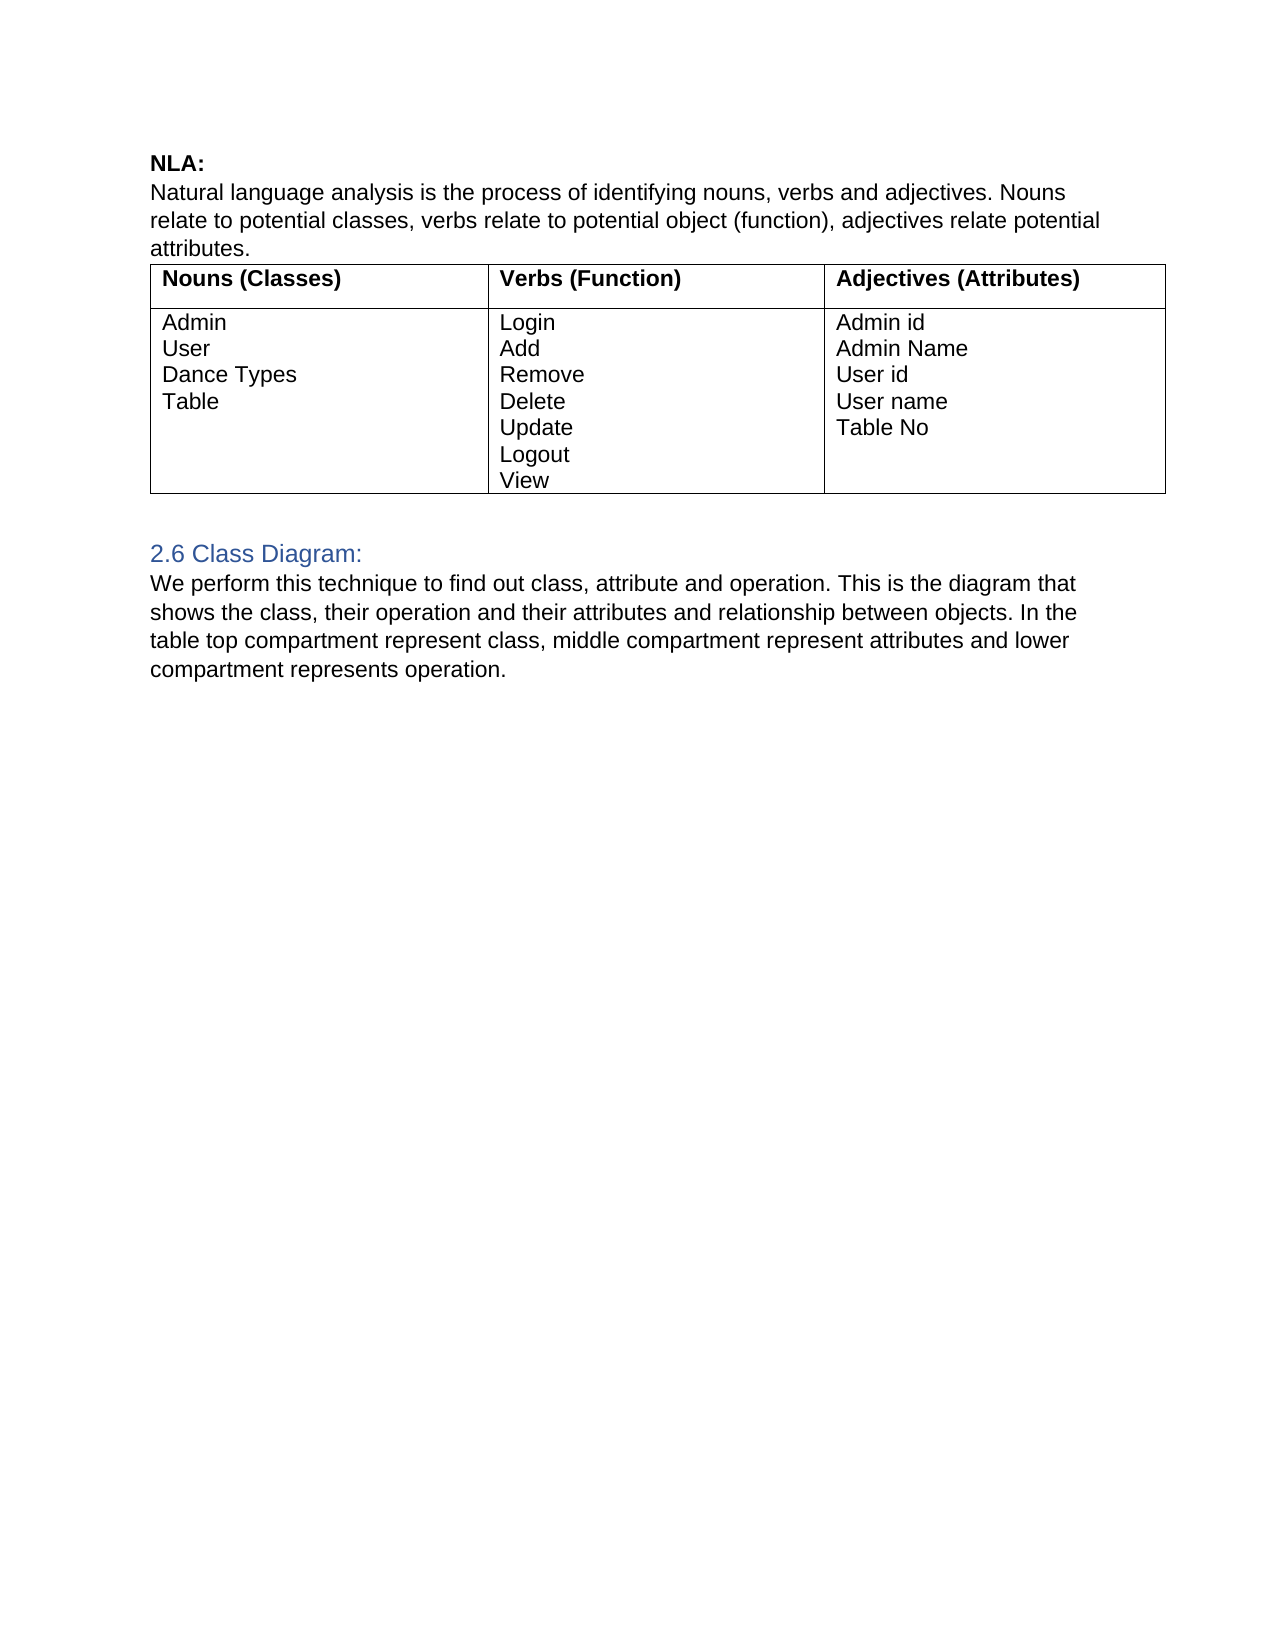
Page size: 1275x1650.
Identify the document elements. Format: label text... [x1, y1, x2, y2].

subtitle 2.6 Class Diagram: [150, 539, 1125, 568]
text NLA: [150, 150, 1125, 176]
table_header Adjectives (Attributes) [825, 265, 1165, 308]
text Natural language analysis is the process of identifying nouns, verbs and adjectives. Nouns relate to potential classes, verbs relate to potential object (function), adjectives relate potential attributes. [150, 178, 1125, 262]
table_header Verbs (Function) [489, 265, 824, 308]
table_header Nouns (Classes) [151, 265, 488, 308]
table_cell Admin User Dance Types Table [151, 309, 488, 493]
table_cell Login Add Remove Delete Update Logout View [489, 309, 824, 493]
table_cell Admin id Admin Name User id User name Table No [825, 309, 1165, 493]
text We perform this technique to find out class, attribute and operation. This is the diagram that shows the class, their operation and their attributes and relationship between objects. In the table top compartment represent class, middle compartment represent attributes and lower compartment represents operation. [150, 570, 1125, 682]
